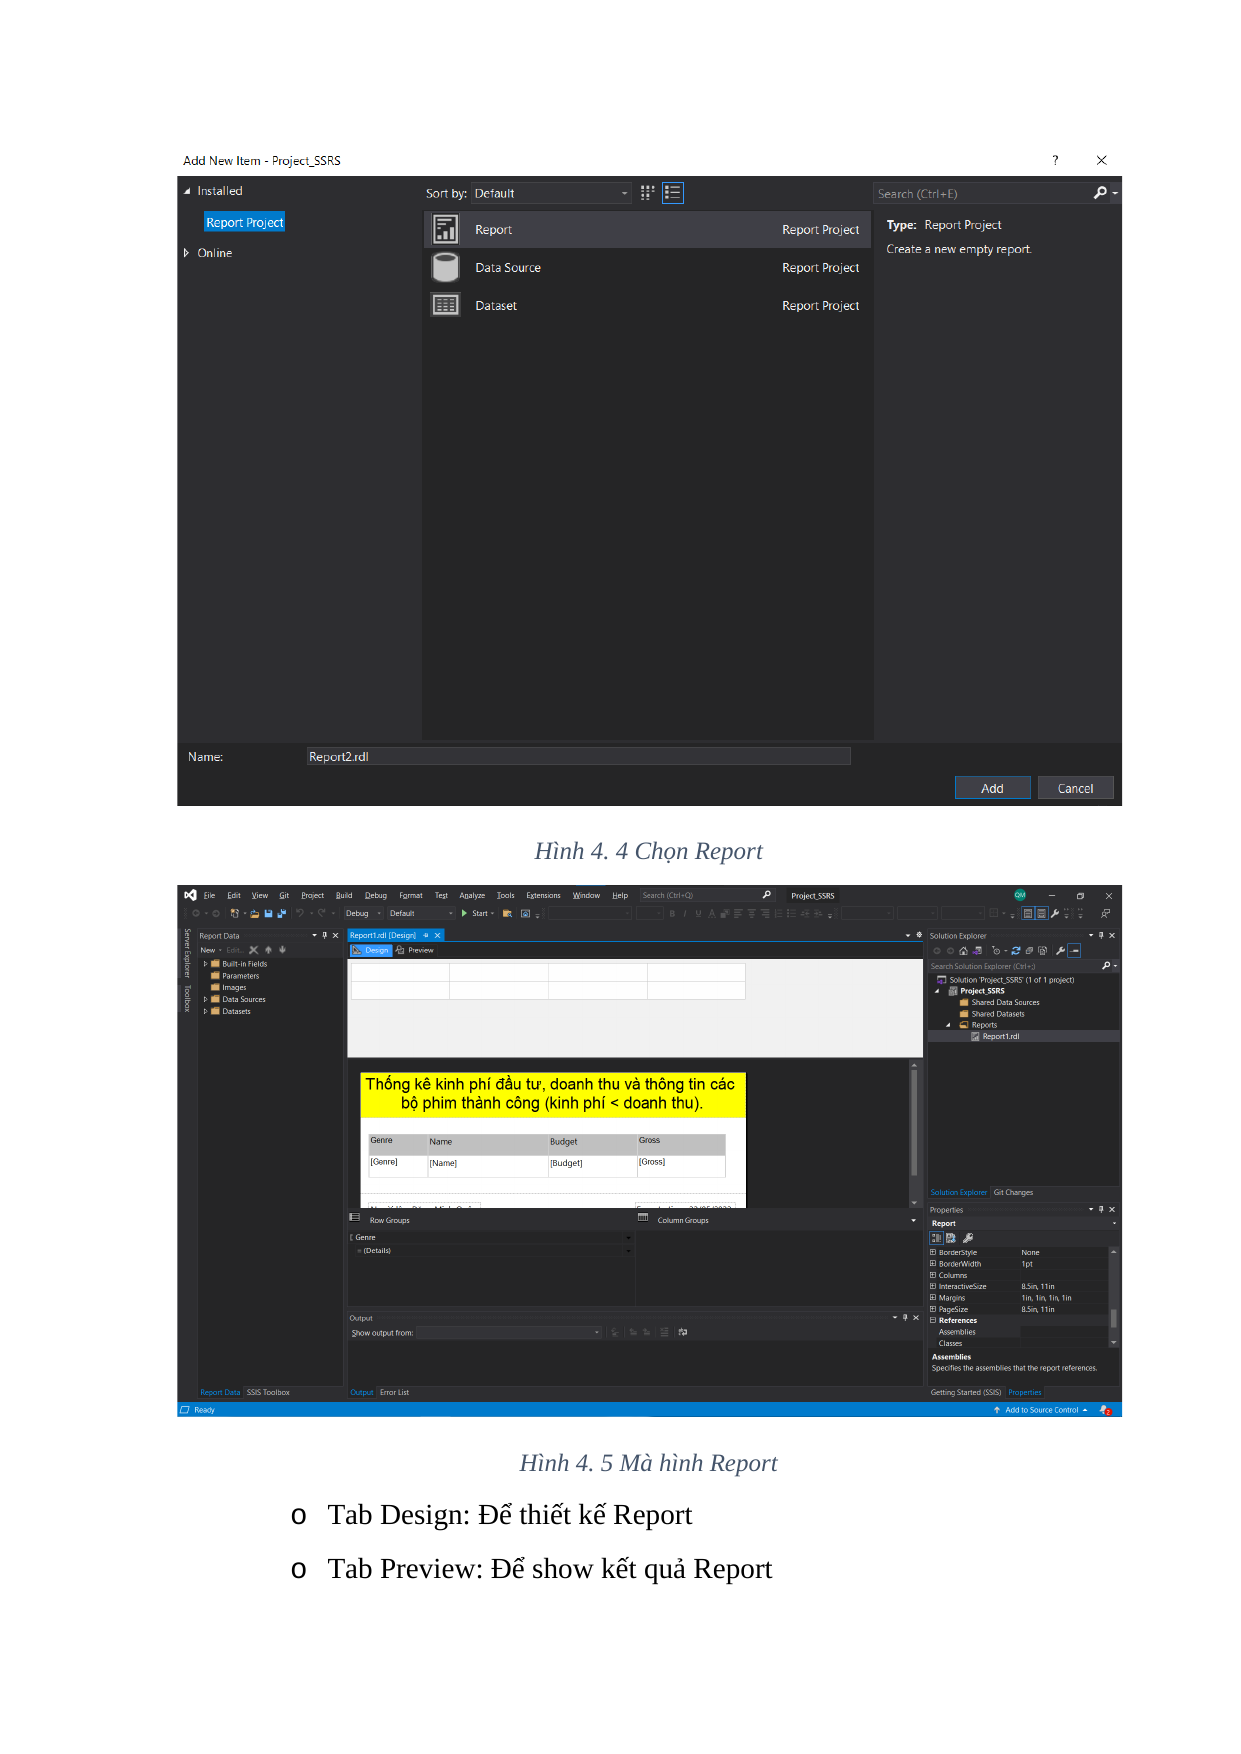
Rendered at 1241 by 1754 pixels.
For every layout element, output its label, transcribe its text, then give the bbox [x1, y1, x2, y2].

list Tab Design: Để thiết kế Report [290, 1497, 1122, 1533]
text Hình 4. 5 Mà hình Report [177, 1448, 1122, 1476]
text Hình 4. 4 Chọn Report [177, 836, 1122, 865]
picture [177, 885, 1123, 1417]
list Tab Preview: Để show kết quả Report [290, 1551, 1122, 1587]
picture [177, 147, 1123, 806]
